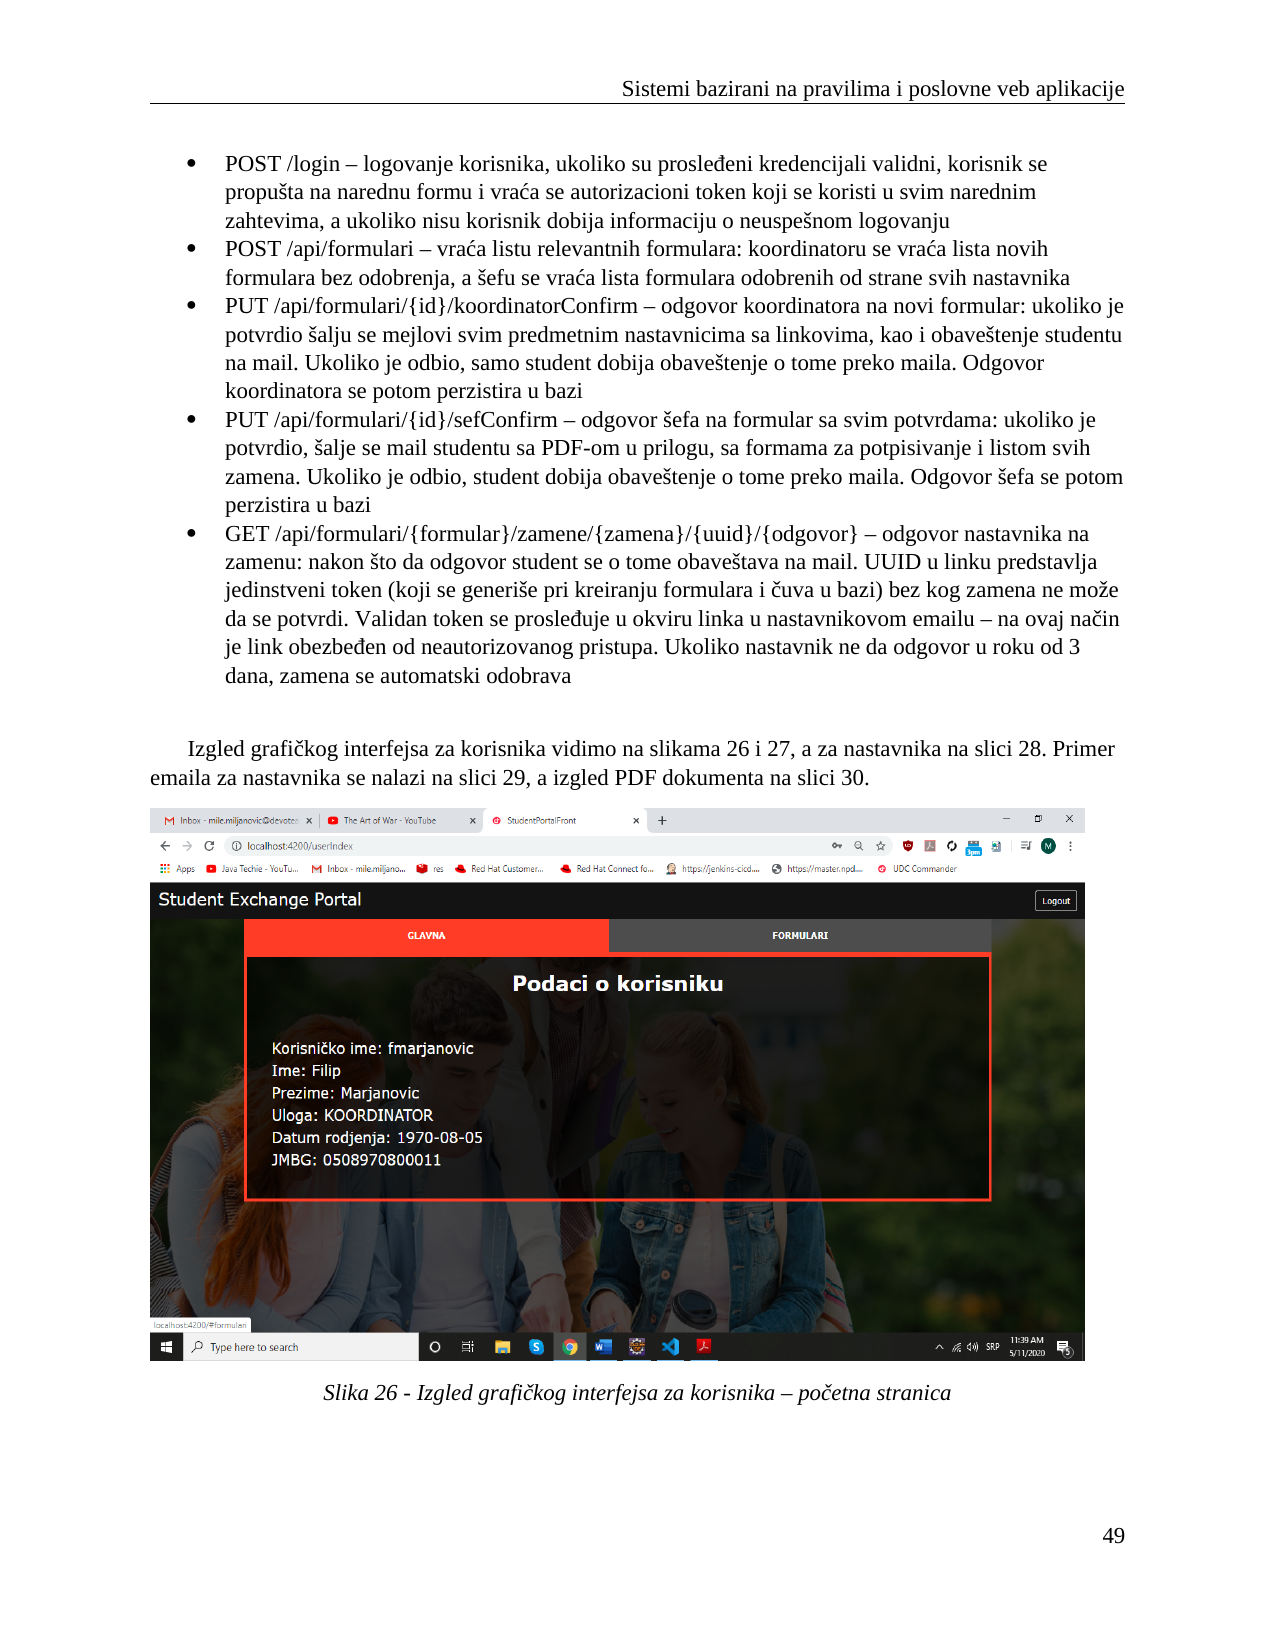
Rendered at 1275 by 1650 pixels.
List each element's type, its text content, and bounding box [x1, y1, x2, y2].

list PUT /api/formulari/{id}/koordinatorConfirm – odgovor koordinatora na novi formular: ukoliko je potvrdio šalju se mejlovi svim predmetnim nastavnicima sa linkovima, kao i obaveštenje studentu na mail. Ukoliko je odbio, samo student dobija obaveštenje o tome preko maila. Odgovor koordinatora se potom perzistira u bazi [187, 292, 1125, 404]
picture [150, 808, 1085, 1361]
list PUT /api/formulari/{id}/sefConfirm – odgovor šefa na formular sa svim potvrdama: ukoliko je potvrdio, šalje se mail studentu sa PDF-om u prilogu, sa formama za potpisivanje i listom svih zamena. Ukoliko je odbio, student dobija obaveštenje o tome preko maila. Odgovor šefa se potom perzistira u bazi [187, 406, 1125, 518]
text Izgled grafičkog interfejsa za korisnika vidimo na slikama 26 i 27, a za nastavnika na slici 28. Primer emaila za nastavnika se nalazi na slici 29, a izgled PDF dokumenta na slici 30. [150, 735, 1125, 790]
text Slika 26 - Izgled grafičkog interfejsa za korisnika – početna stranica [150, 1379, 1125, 1405]
list POST /login – logovanje korisnika, ukoliko su prosleđeni kredencijali validni, korisnik se propušta na narednu formu i vraća se autorizacioni token koji se koristi u svim narednim zahtevima, a ukoliko nisu korisnik dobija informaciju o neuspešnom logovanju [187, 150, 1125, 233]
list GET /api/formulari/{formular}/zamene/{zamena}/{uuid}/{odgovor} – odgovor nastavnika na zamenu: nakon što da odgovor student se o tome obaveštava na mail. UUID u linku predstavlja jedinstveni token (koji se generiše pri kreiranju formulara i čuva u bazi) bez kog zamena ne može da se potvrdi. Validan token se prosleđuje u okviru linka u nastavnikovom emailu – na ovaj način je link obezbeđen od neautorizovanog pristupa. Ukoliko nastavnik ne da odgovor u roku od 3 dana, zamena se automatski odobrava [187, 520, 1125, 688]
list POST /api/formulari – vraća listu relevantnih formulara: koordinatoru se vraća lista novih formulara bez odobrenja, a šefu se vraća lista formulara odobrenih od strane svih nastavnika [187, 235, 1125, 290]
